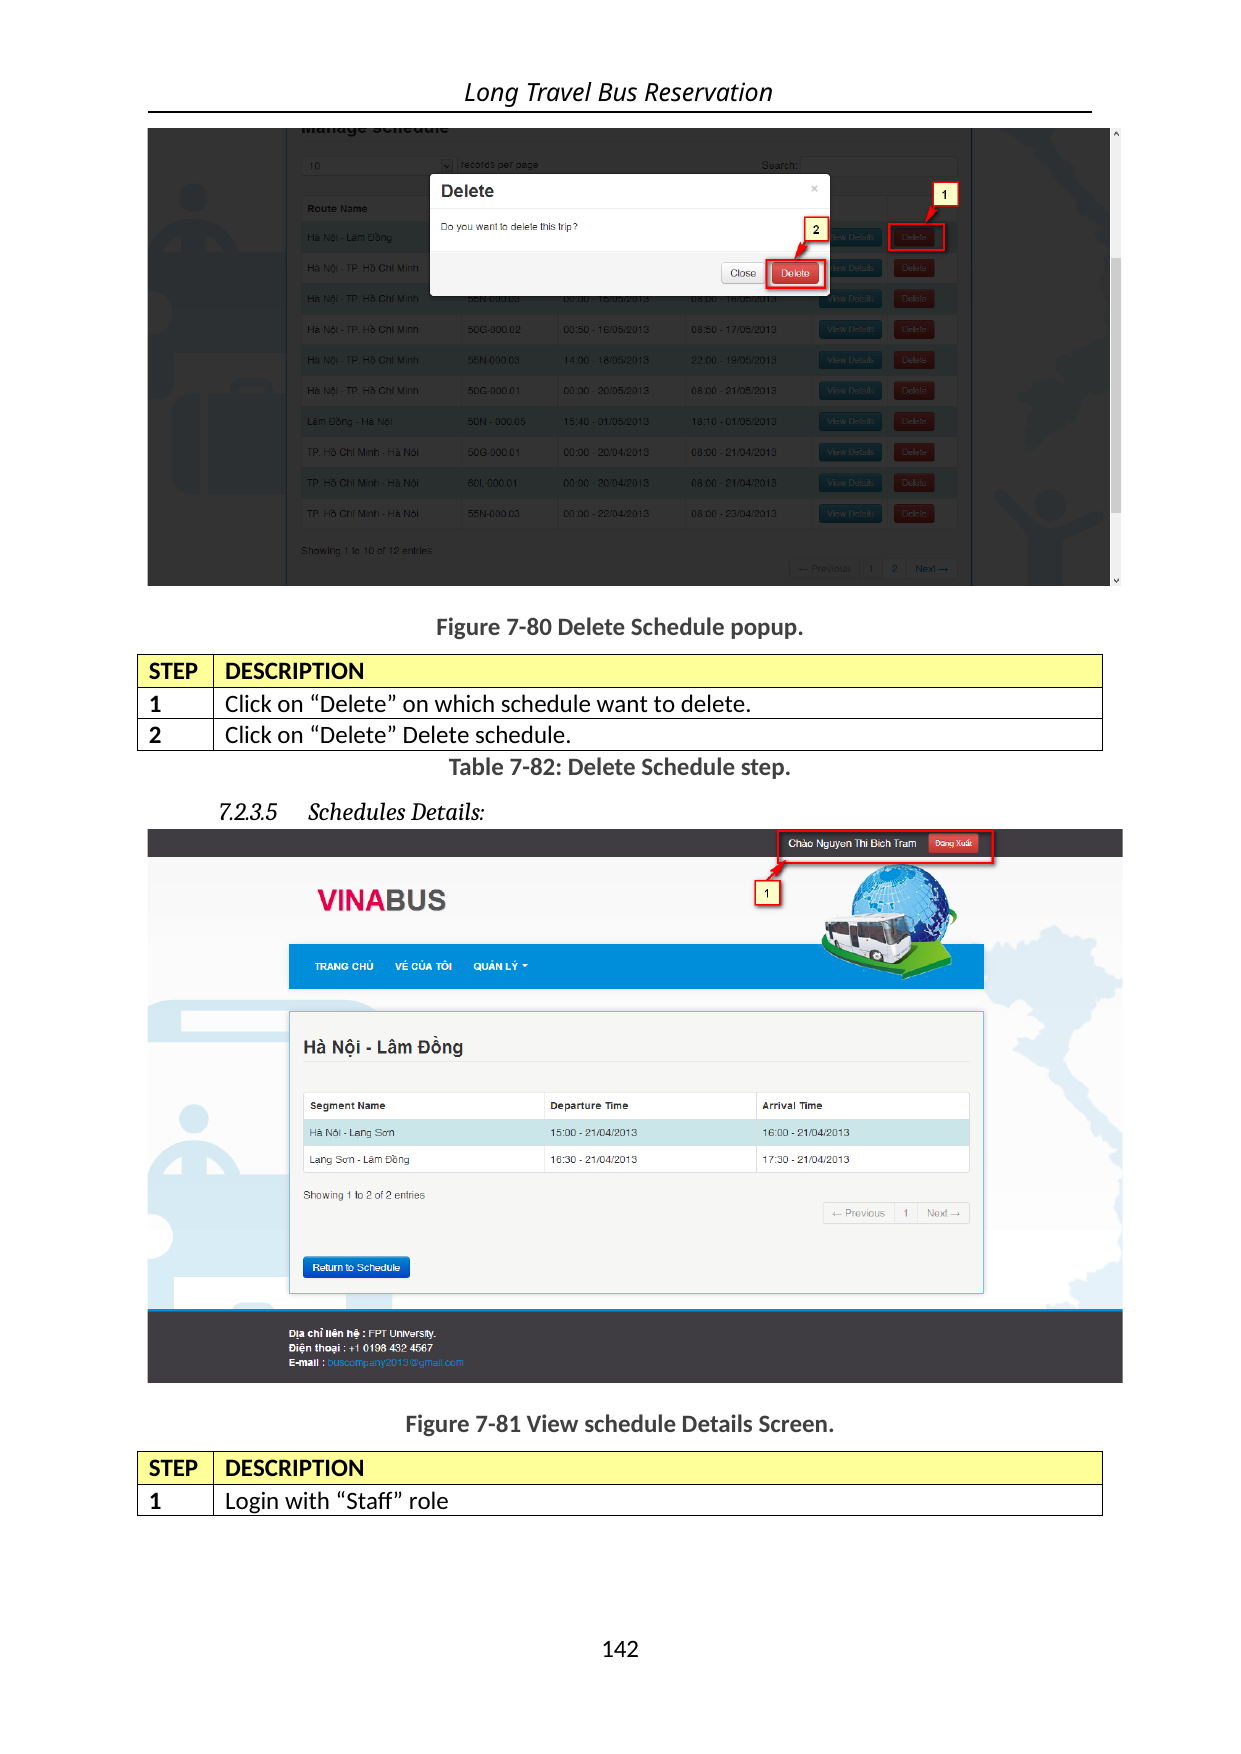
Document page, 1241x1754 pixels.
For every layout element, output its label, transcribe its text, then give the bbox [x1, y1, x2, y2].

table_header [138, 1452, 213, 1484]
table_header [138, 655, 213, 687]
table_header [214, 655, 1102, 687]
subtitle Schedules Details: [218, 798, 1092, 827]
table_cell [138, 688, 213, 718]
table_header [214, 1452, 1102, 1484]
picture [147, 829, 1123, 1383]
picture [147, 128, 1122, 586]
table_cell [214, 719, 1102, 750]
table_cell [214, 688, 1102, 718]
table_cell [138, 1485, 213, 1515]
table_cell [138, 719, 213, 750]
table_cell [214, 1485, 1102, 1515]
